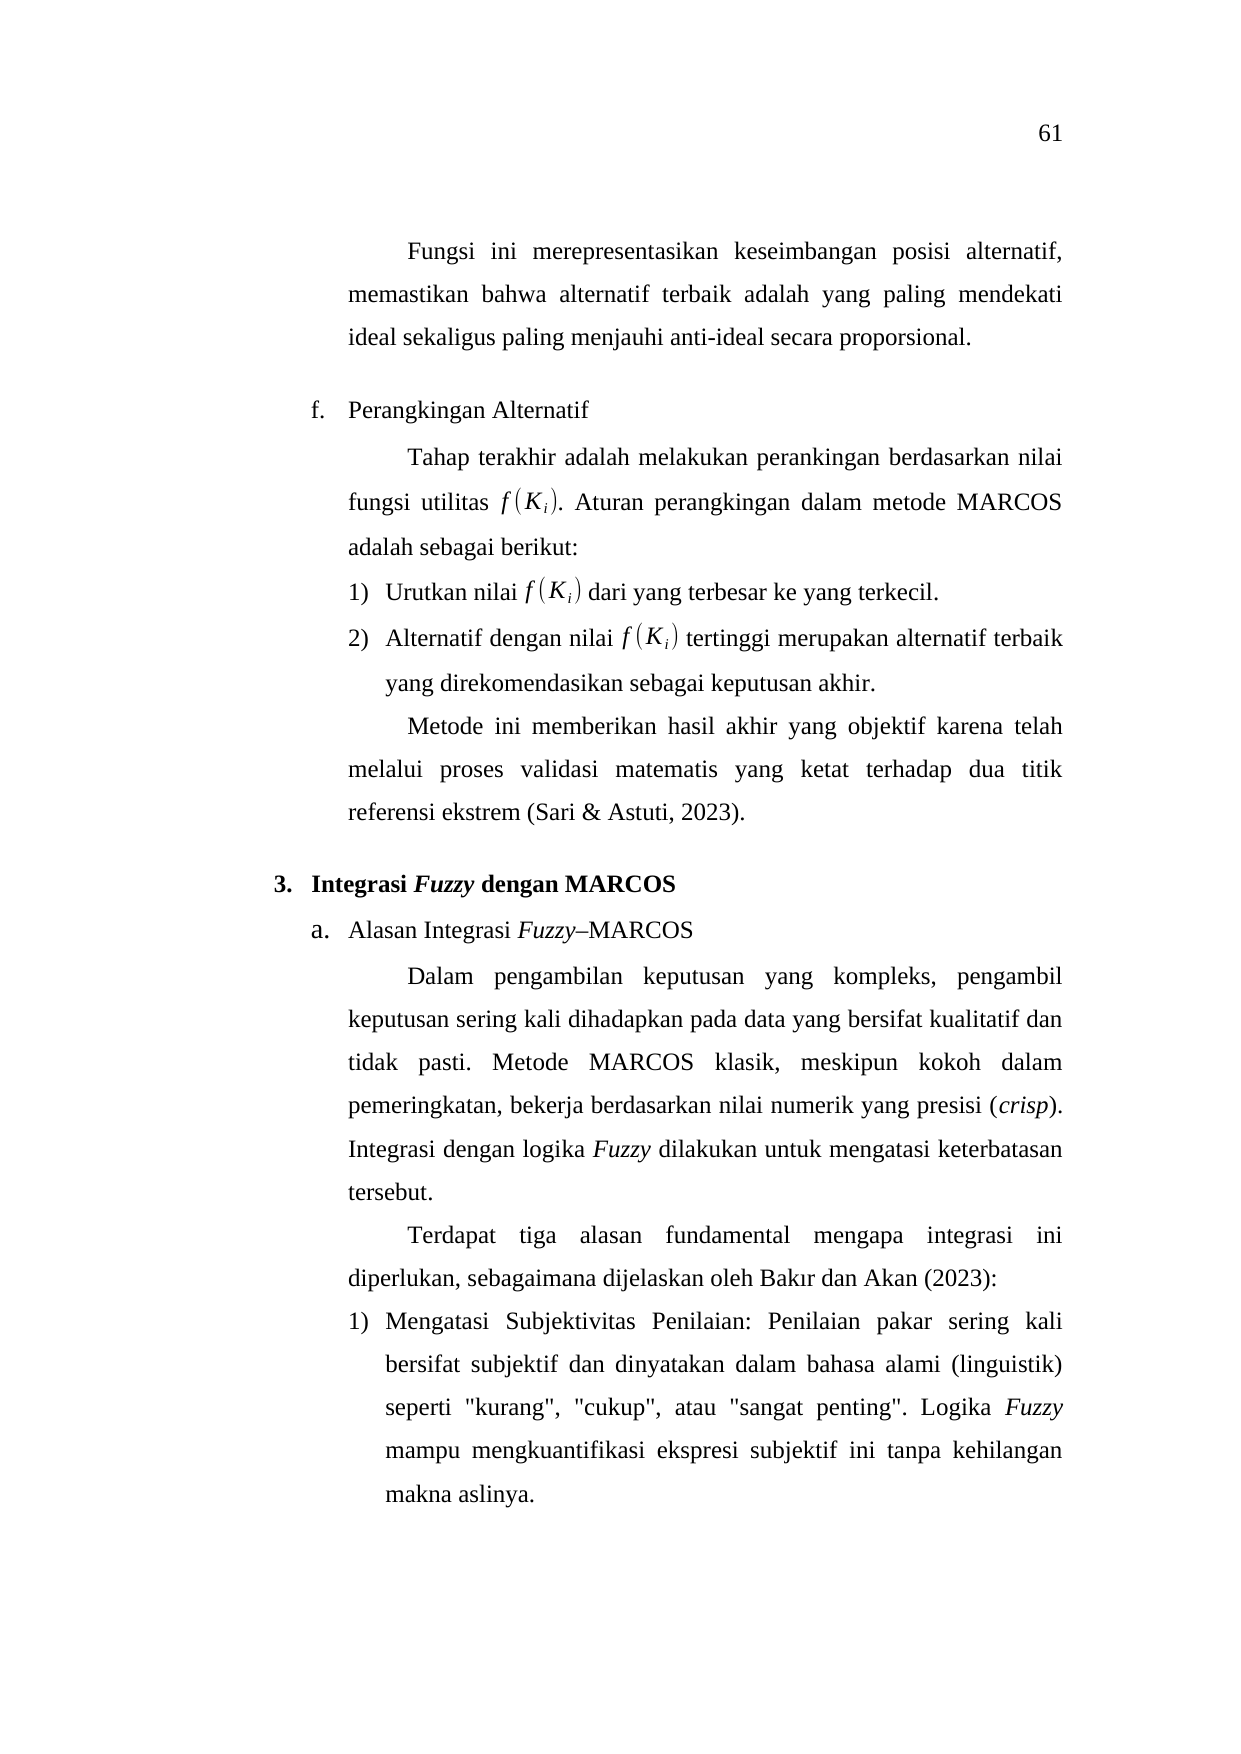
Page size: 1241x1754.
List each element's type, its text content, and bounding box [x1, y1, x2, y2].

list Urutkan nilai dari yang terbesar ke yang terkecil. [348, 575, 1063, 607]
list Alasan Integrasi Fuzzy–MARCOS [311, 913, 1063, 945]
list Alternatif dengan nilai tertinggi merupakan alternatif terbaik yang direkomendasikan sebagai keputusan akhir. [348, 621, 1063, 697]
list Perangkingan Alternatif [311, 395, 1063, 423]
text Terdapat tiga alasan fundamental mengapa integrasi ini diperlukan, sebagaimana dijelaskan oleh Bakır dan Akan (2023): [348, 1220, 1063, 1292]
text Metode ini memberikan hasil akhir yang objektif karena telah melalui proses validasi matematis yang ketat terhadap dua titik referensi ekstrem (Sari & Astuti, 2023). [348, 711, 1063, 826]
text Tahap terakhir adalah melakukan perankingan berdasarkan nilai fungsi utilitas . Aturan perangkingan dalam metode MARCOS adalah sebagai berikut: [348, 442, 1063, 561]
text Dalam pengambilan keputusan yang kompleks, pengambil keputusan sering kali dihadapkan pada data yang bersifat kualitatif dan tidak pasti. Metode MARCOS klasik, meskipun kokoh dalam pemeringkatan, bekerja berdasarkan nilai numerik yang presisi (crisp). Integrasi dengan logika Fuzzy dilakukan untuk mengatasi keterbatasan tersebut. [348, 961, 1063, 1206]
list Mengatasi Subjektivitas Penilaian: Penilaian pakar sering kali bersifat subjektif dan dinyatakan dalam bahasa alami (linguistik) seperti "kurang", "cukup", atau "sangat penting". Logika Fuzzy mampu mengkuantifikasi ekspresi subjektif ini tanpa kehilangan makna aslinya. [348, 1306, 1063, 1507]
text Fungsi ini merepresentasikan keseimbangan posisi alternatif, memastikan bahwa alternatif terbaik adalah yang paling mendekati ideal sekaligus paling menjauhi anti-ideal secara proporsional. [348, 236, 1063, 351]
subtitle Integrasi Fuzzy dengan MARCOS [274, 869, 1063, 898]
